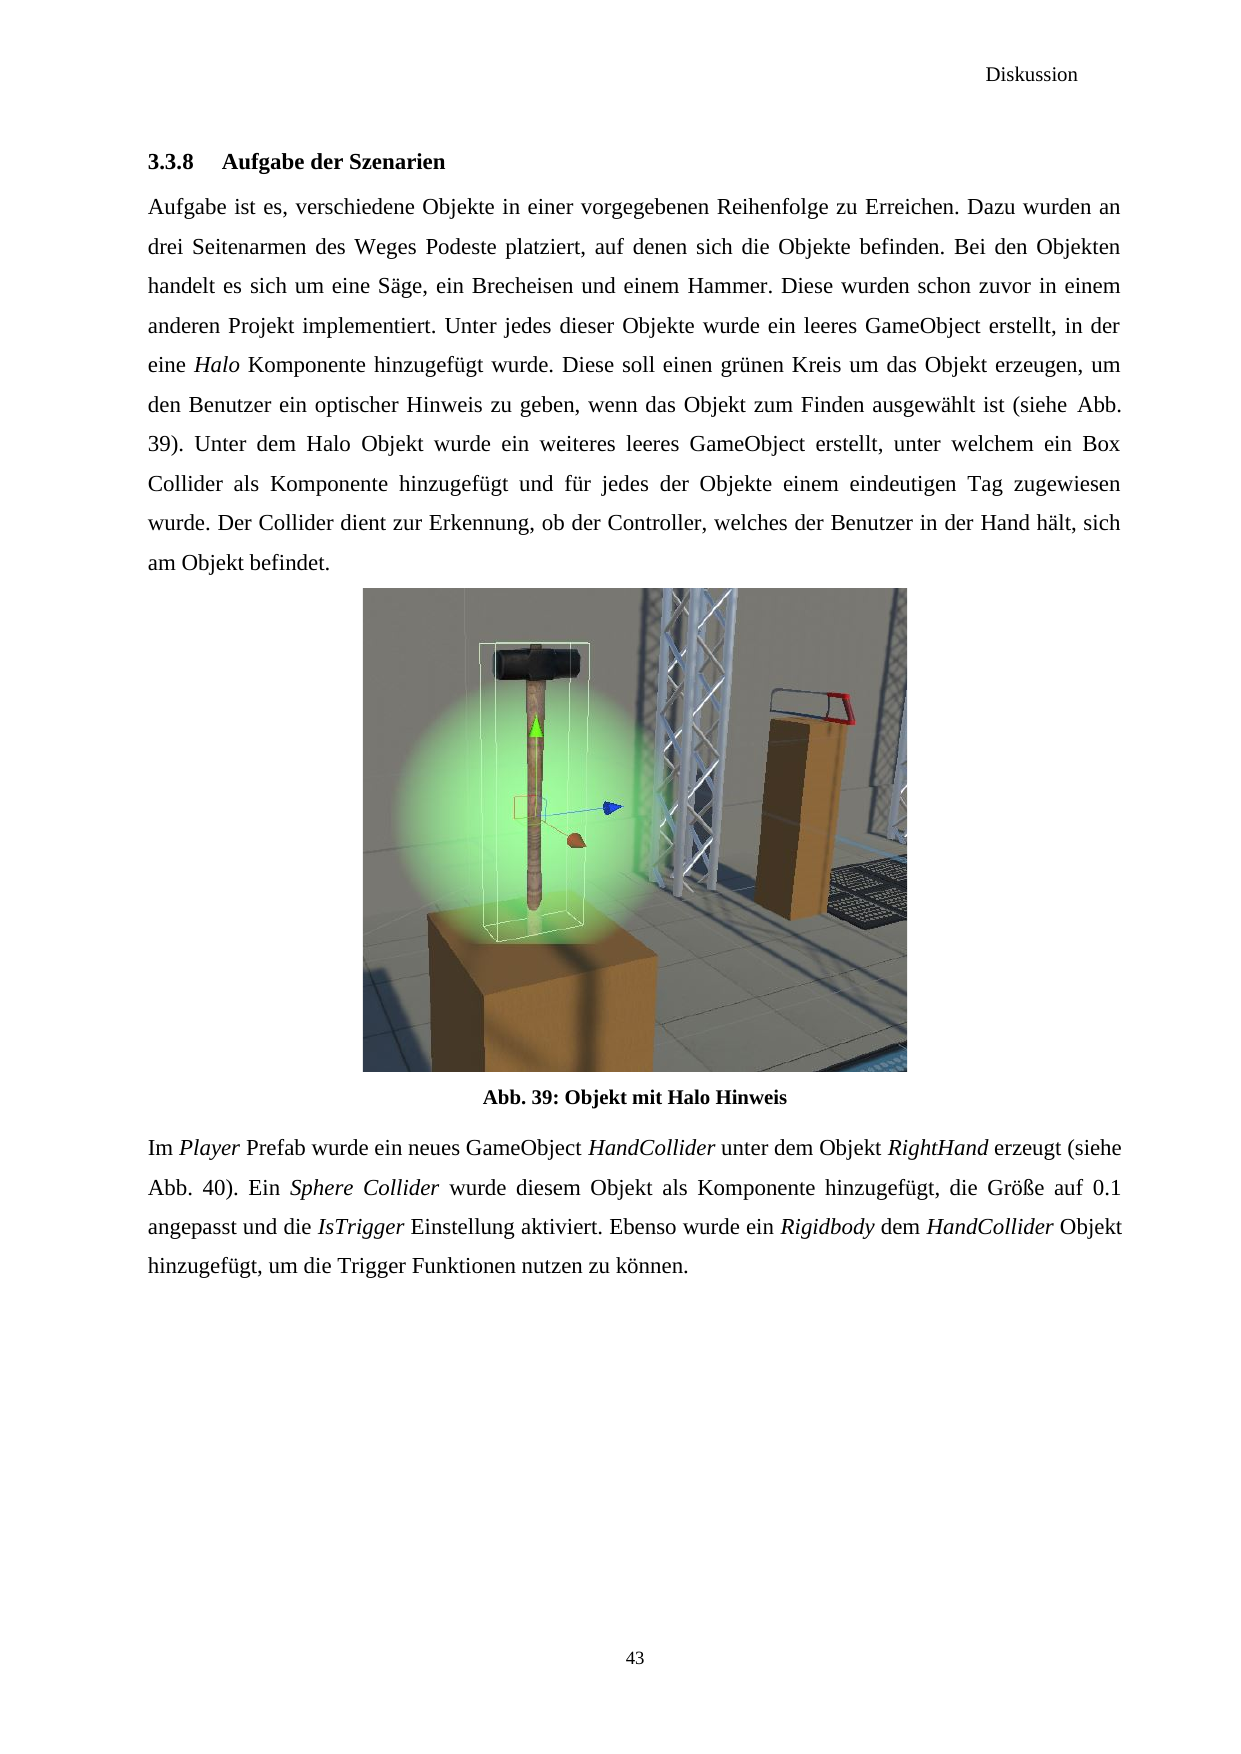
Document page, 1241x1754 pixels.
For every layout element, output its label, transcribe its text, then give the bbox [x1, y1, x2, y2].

text Abb. 39: Objekt mit Halo Hinweis [148, 1085, 1122, 1109]
picture [362, 588, 908, 1072]
subtitle Aufgabe der Szenarien [148, 148, 1122, 174]
text Im Player Prefab wurde ein neues GameObject HandCollider unter dem Objekt RightHand erzeugt (siehe Abb. 40). Ein Sphere Collider wurde diesem Objekt als Komponente hinzugefügt, die Größe auf 0.1 angepasst und die IsTrigger Einstellung aktiviert. Ebenso wurde ein Rigidbody dem HandCollider Objekt hinzugefügt, um die Trigger Funktionen nutzen zu können. [148, 1134, 1122, 1279]
text Aufgabe ist es, verschiedene Objekte in einer vorgegebenen Reihenfolge zu Erreichen. Dazu wurden an drei Seitenarmen des Weges Podeste platziert, auf denen sich die Objekte befinden. Bei den Objekten handelt es sich um eine Säge, ein Brecheisen und einem Hammer. Diese wurden schon zuvor in einem anderen Projekt implementiert. Unter jedes dieser Objekte wurde ein leeres GameObject erstellt, in der eine Halo Komponente hinzugefügt wurde. Diese soll einen grünen Kreis um das Objekt erzeugen, um den Benutzer ein optischer Hinweis zu geben, wenn das Objekt zum Finden ausgewählt ist (siehe Abb. 39). Unter dem Halo Objekt wurde ein weiteres leeres GameObject erstellt, unter welchem ein Box Collider als Komponente hinzugefügt und für jedes der Objekte einem eindeutigen Tag zugewiesen wurde. Der Collider dient zur Erkennung, ob der Controller, welches der Benutzer in der Hand hält, sich am Objekt befindet. [148, 193, 1122, 575]
